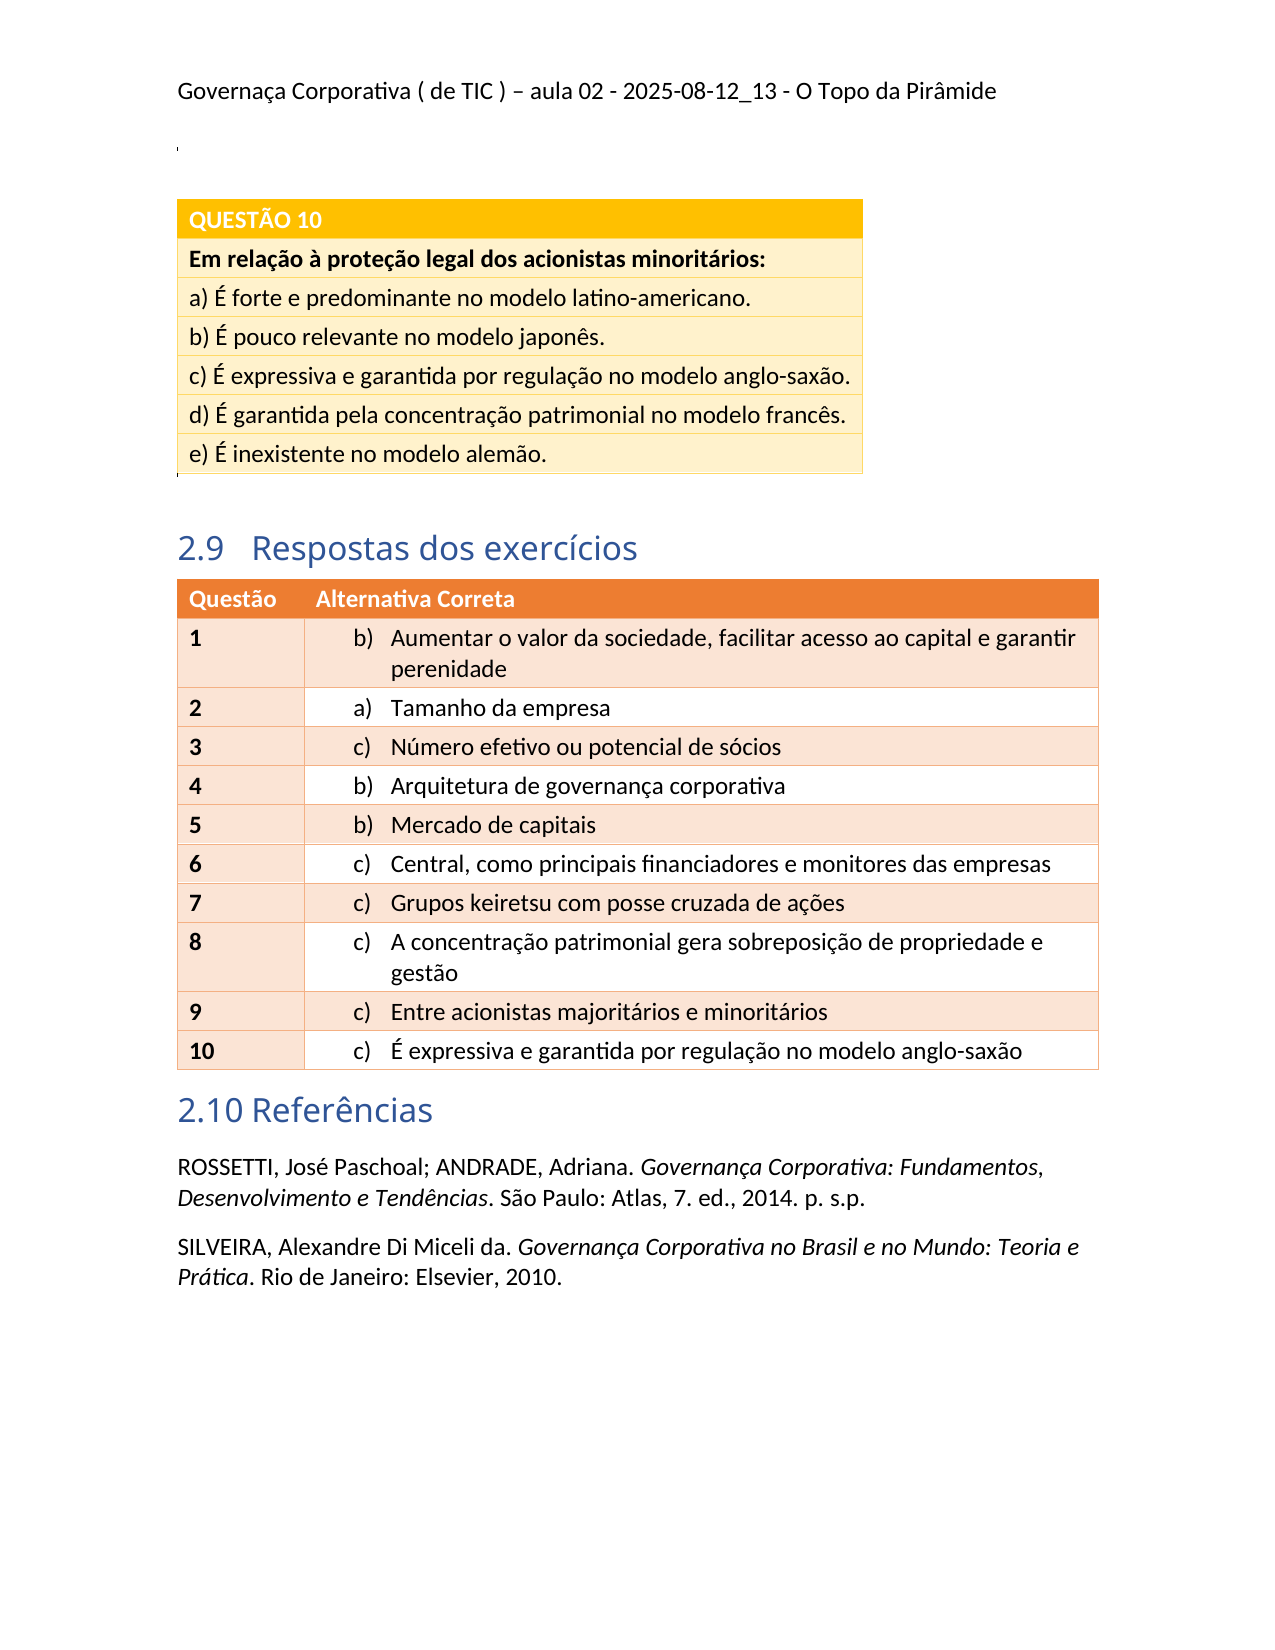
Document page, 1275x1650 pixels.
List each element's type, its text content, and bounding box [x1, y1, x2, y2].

table_cell Número efetivo ou potencial de sócios [305, 727, 1098, 765]
text SILVEIRA, Alexandre Di Miceli da. Governança Corporativa no Brasil e no Mundo: Teoria e Prática. Rio de Janeiro: Elsevier, 2010. [177, 1231, 1098, 1292]
table_cell 1 [178, 619, 304, 687]
table_cell Entre acionistas majoritários e minoritários [305, 992, 1098, 1030]
table_cell 2 [178, 688, 304, 726]
table_cell Em relação à proteção legal dos acionistas minoritários: [178, 239, 862, 277]
table_cell Central, como principais financiadores e monitores das empresas [305, 845, 1098, 882]
table_cell Mercado de capitais [305, 805, 1098, 843]
table_header QUESTÃO 10 [178, 200, 862, 238]
table_cell A concentração patrimonial gera sobreposição de propriedade e gestão [305, 923, 1098, 991]
table_cell 8 [178, 923, 304, 991]
table_cell 5 [178, 805, 304, 843]
text ROSSETTI, José Paschoal; ANDRADE, Adriana. Governança Corporativa: Fundamentos, Desenvolvimento e Tendências. São Paulo: Atlas, 7. ed., 2014. p. s.p. [177, 1151, 1098, 1212]
table_cell Tamanho da empresa [305, 688, 1098, 726]
table_cell Grupos keiretsu com posse cruzada de ações [305, 884, 1098, 922]
table_cell 7 [178, 884, 304, 922]
table_cell a) É forte e predominante no modelo latino-americano. [178, 278, 862, 316]
subtitle 2.10 Referências [177, 1087, 1098, 1132]
table_cell 9 [178, 992, 304, 1030]
table_cell e) É inexistente no modelo alemão. [178, 434, 862, 472]
table_cell 3 [178, 727, 304, 765]
table_cell Aumentar o valor da sociedade, facilitar acesso ao capital e garantir perenidade [305, 619, 1098, 687]
subtitle 2.9 Respostas dos exercícios [177, 525, 1098, 570]
table_cell Arquitetura de governança corporativa [305, 766, 1098, 804]
table_header Alternativa Correta [305, 580, 1098, 618]
table_cell 4 [178, 766, 304, 804]
table_cell c) É expressiva e garantida por regulação no modelo anglo-saxão. [178, 356, 862, 394]
table_cell 10 [178, 1031, 304, 1069]
table_cell d) É garantida pela concentração patrimonial no modelo francês. [178, 395, 862, 433]
table_cell b) É pouco relevante no modelo japonês. [178, 317, 862, 355]
table_header Questão [178, 580, 304, 618]
table_cell É expressiva e garantida por regulação no modelo anglo-saxão [305, 1031, 1098, 1069]
table_cell 6 [178, 845, 304, 882]
